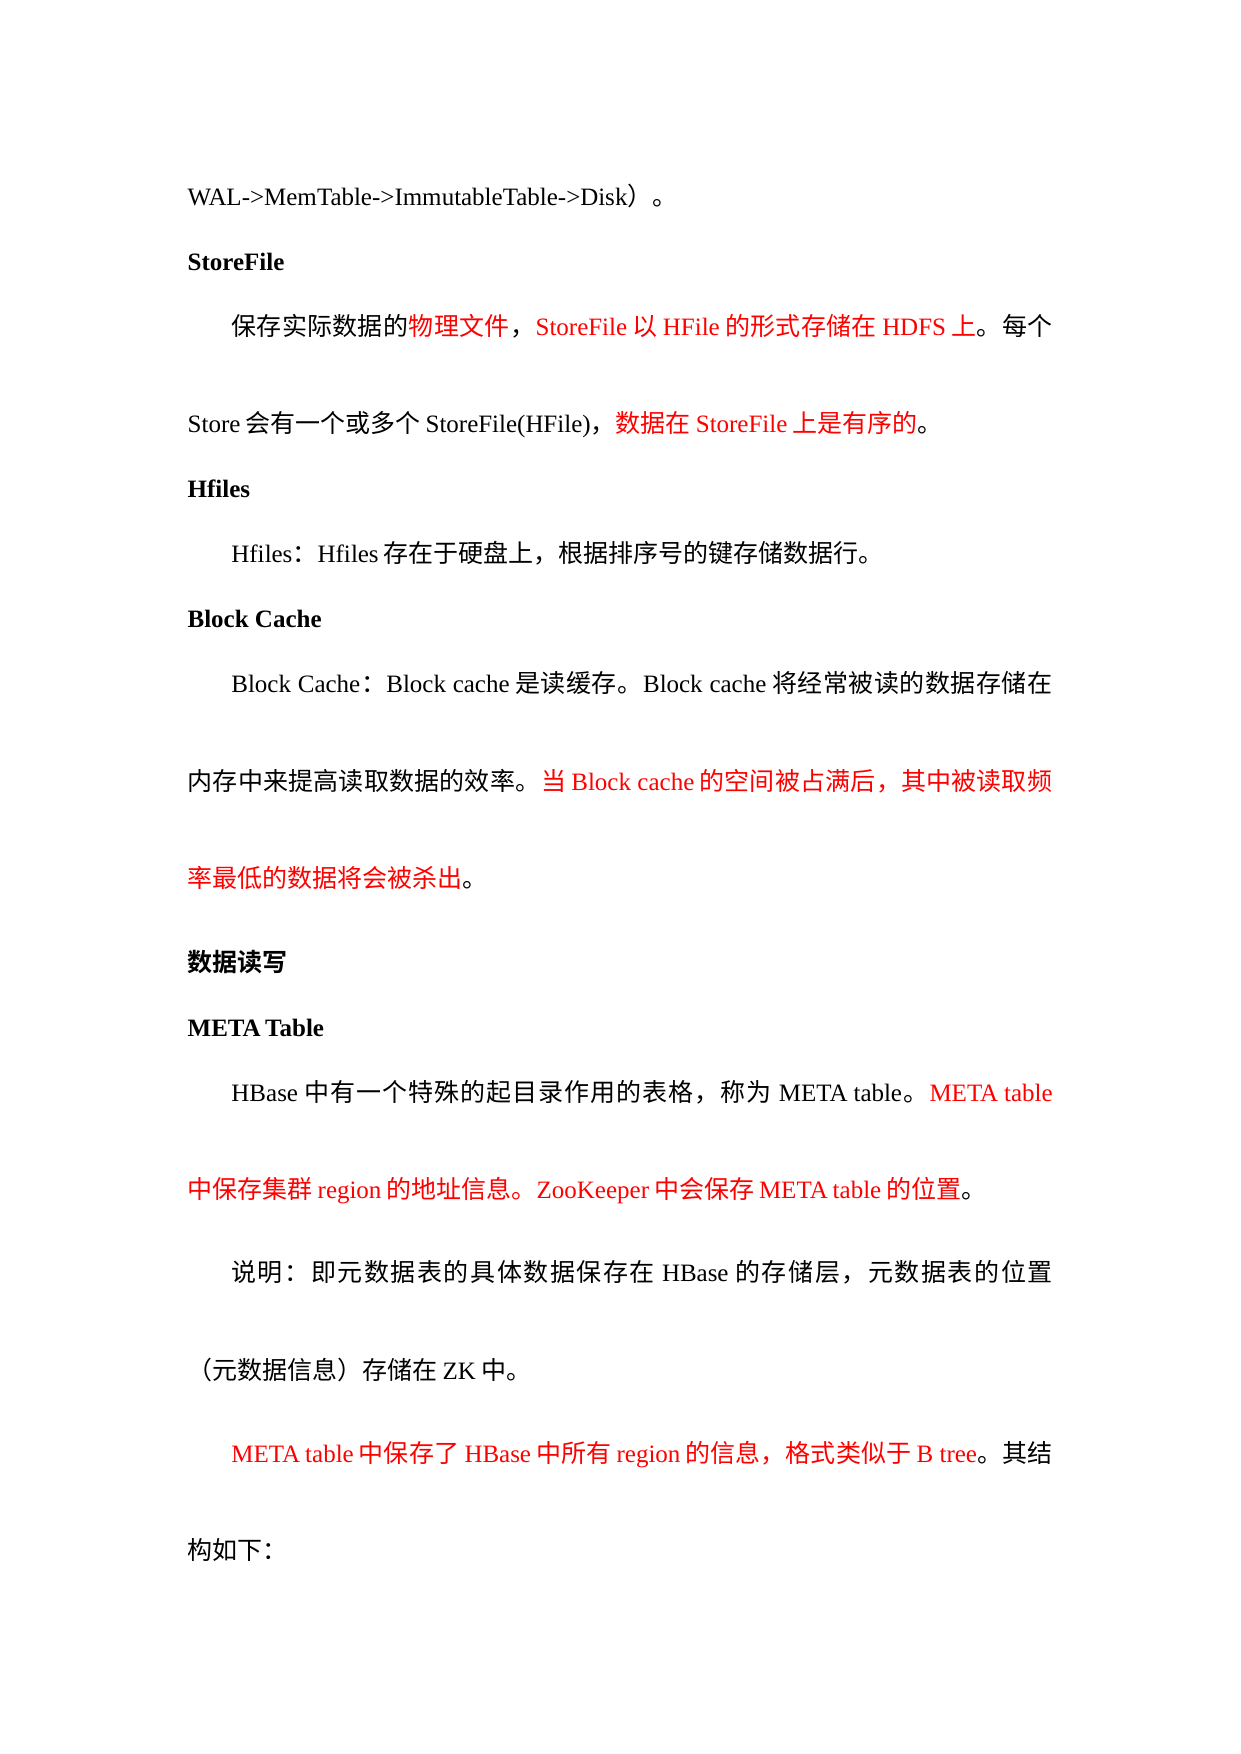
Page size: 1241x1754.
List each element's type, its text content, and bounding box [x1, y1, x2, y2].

subtitle StoreFile [187, 245, 1053, 278]
subtitle Hfiles [187, 473, 1053, 505]
text 保存实际数据的物理文件，StoreFile以HFile的形式存储在HDFS上。每个Store会有一个或多个StoreFile(HFile)，数据在StoreFile上是有序的。 [187, 292, 1053, 454]
subtitle META Table [187, 1011, 1053, 1043]
text 说明：即元数据表的具体数据保存在HBase的存储层，元数据表的位置（元数据信息）存储在ZK中。 [187, 1238, 1053, 1401]
text Block Cache：Block cache是读缓存。Block cache将经常被读的数据存储在内存中来提高读取数据的效率。当Block cache的空间被占满后，其中被读取频率最低的数据将会被杀出。 [187, 649, 1053, 909]
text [187, 162, 1053, 227]
subtitle Block Cache [187, 603, 1053, 635]
text Hfiles：Hfiles存在于硬盘上，根据排序号的键存储数据行。 [187, 519, 1053, 584]
text META table中保存了HBase中所有region的信息，格式类似于B tree。其结构如下： [187, 1419, 1053, 1581]
subtitle 数据读写 [187, 928, 1053, 993]
text HBase中有一个特殊的起目录作用的表格，称为META table。META table中保存集群region的地址信息。ZooKeeper中会保存META table的位置。 [187, 1058, 1053, 1220]
